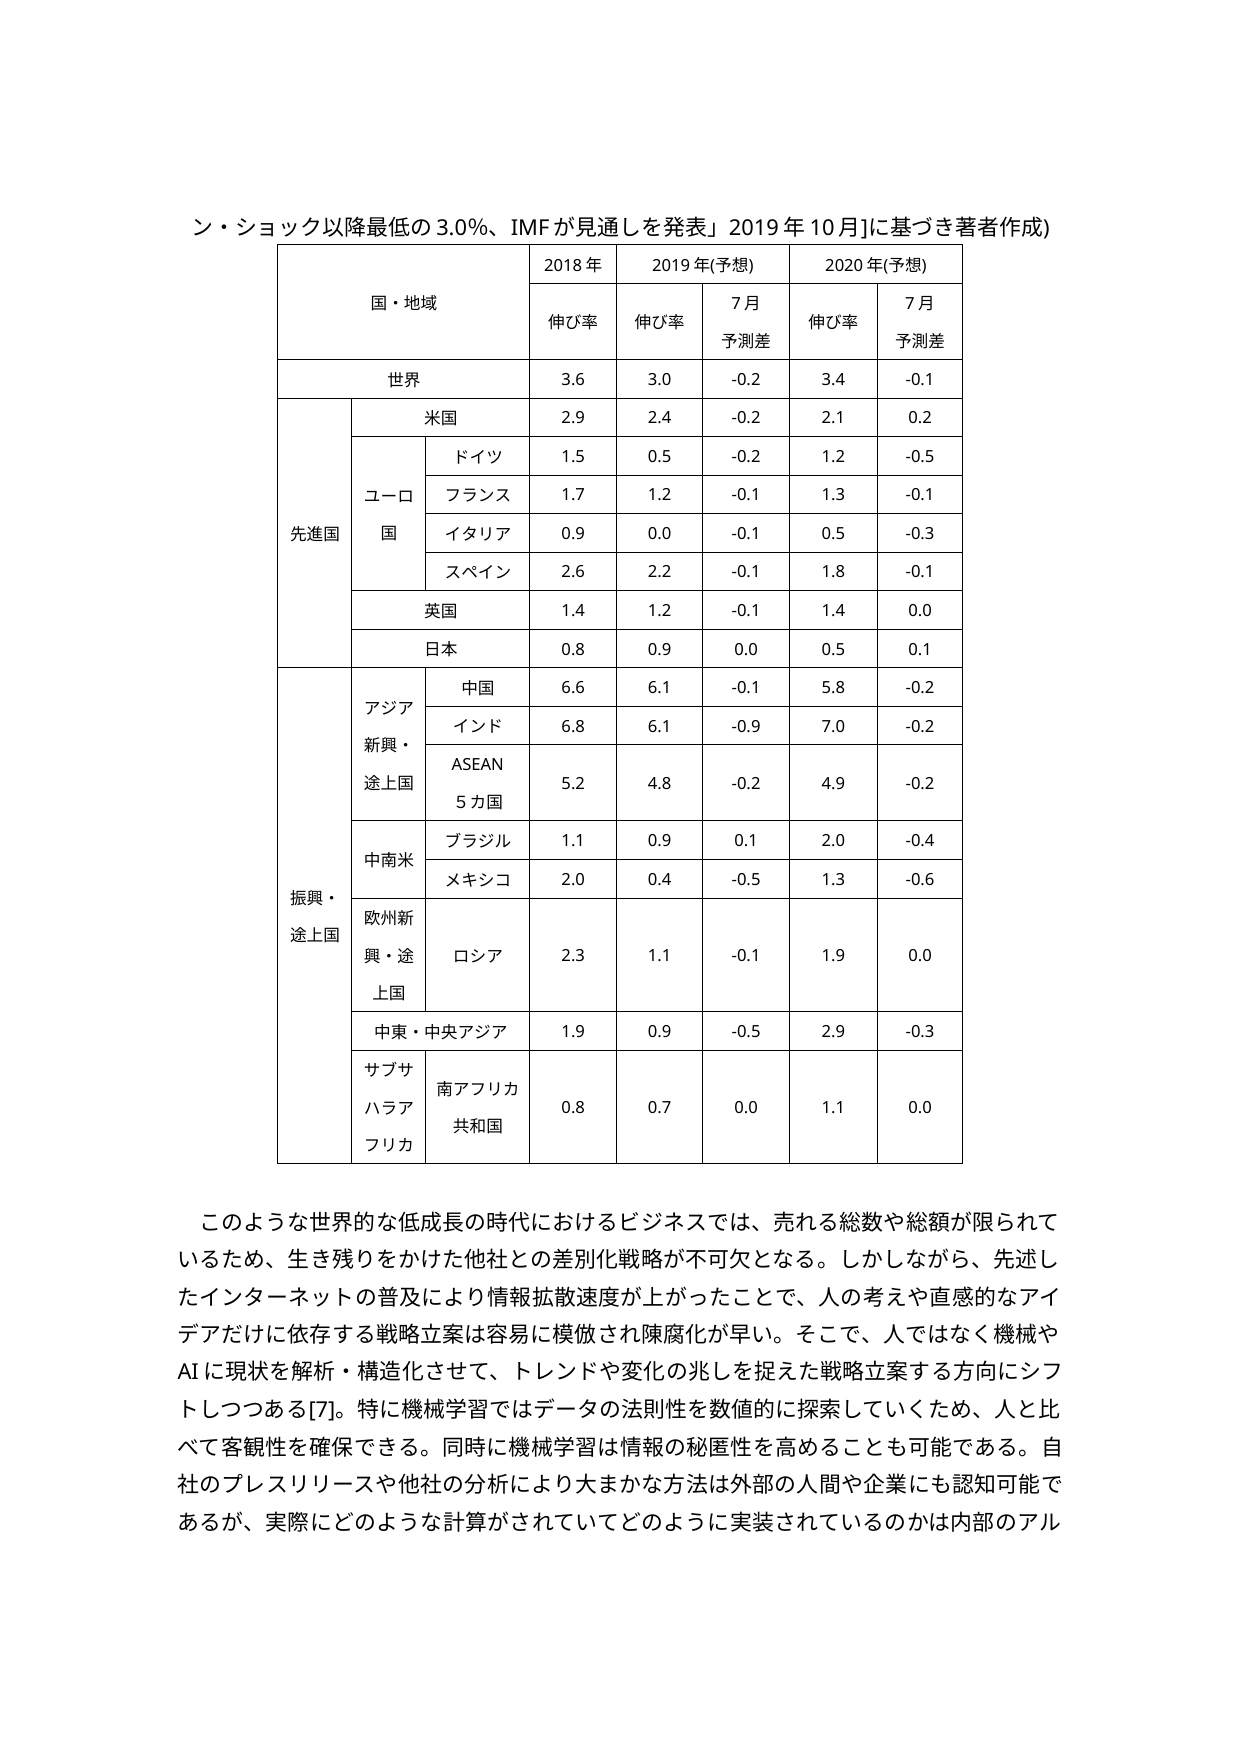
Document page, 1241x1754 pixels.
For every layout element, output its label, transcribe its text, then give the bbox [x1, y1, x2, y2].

table_cell 0.5 [790, 630, 877, 667]
table_cell 0.8 [530, 630, 616, 667]
table_cell 0.5 [617, 437, 702, 474]
table_cell 1.1 [617, 899, 702, 1011]
table_cell ドイツ [426, 437, 529, 474]
table_cell 中南米 [352, 821, 425, 897]
table_cell -0.2 [878, 745, 962, 820]
table_cell ASEAN ５カ国 [426, 745, 529, 820]
table_cell サブサハラアフリカ [352, 1051, 425, 1163]
table_cell 1.2 [617, 476, 702, 513]
table_cell 7.0 [790, 707, 877, 744]
table_cell 0.0 [878, 591, 962, 629]
table_cell 2.0 [530, 860, 616, 897]
table_cell 1.5 [530, 437, 616, 474]
table_cell 1.2 [790, 437, 877, 474]
table_cell 0.0 [878, 1051, 962, 1163]
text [177, 1202, 1063, 1539]
table_header 2020年(予想) [790, 245, 962, 283]
table_cell -0.5 [703, 1012, 789, 1049]
table_cell 2.9 [530, 399, 616, 436]
table_cell 1.1 [790, 1051, 877, 1163]
table_cell ロシア [426, 899, 529, 1011]
table_cell 1.9 [790, 899, 877, 1011]
table_cell 2.1 [790, 399, 877, 436]
table_cell 6.6 [530, 668, 616, 706]
table_cell 1.7 [530, 476, 616, 513]
table_cell スペイン [426, 553, 529, 590]
table_cell 伸び率 [790, 284, 877, 359]
table_cell 5.8 [790, 668, 877, 706]
table_cell 1.9 [530, 1012, 616, 1049]
table_cell -0.1 [703, 591, 789, 629]
table_cell 0.4 [617, 860, 702, 897]
table_cell 2.9 [790, 1012, 877, 1049]
table_cell 日本 [352, 630, 529, 667]
table_cell 米国 [352, 399, 529, 436]
table_cell 2.0 [790, 821, 877, 859]
table_header 国・地域 [278, 245, 529, 359]
table_cell メキシコ [426, 860, 529, 897]
table_cell -0.2 [878, 707, 962, 744]
table_cell 0.9 [617, 821, 702, 859]
table_cell 0.9 [617, 1012, 702, 1049]
table_header 2019年(予想) [617, 245, 789, 283]
table_cell 0.0 [878, 899, 962, 1011]
table_cell -0.2 [878, 668, 962, 706]
table_cell 1.8 [790, 553, 877, 590]
table_cell -0.5 [703, 860, 789, 897]
table_cell 0.7 [617, 1051, 702, 1163]
table_cell 5.2 [530, 745, 616, 820]
table_cell 英国 [352, 591, 529, 629]
table_cell 0.9 [617, 630, 702, 667]
table_cell -0.2 [703, 745, 789, 820]
table_cell ユーロ国 [352, 437, 425, 590]
table_cell 4.8 [617, 745, 702, 820]
table_cell 3.4 [790, 360, 877, 397]
table_cell 1.1 [530, 821, 616, 859]
table_cell 0.9 [530, 514, 616, 552]
table_cell -0.1 [703, 514, 789, 552]
table_cell 1.3 [790, 476, 877, 513]
table_cell 世界 [278, 360, 529, 397]
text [177, 207, 1063, 244]
table_cell 7月 予測差 [703, 284, 789, 359]
table_cell 先進国 [278, 399, 351, 667]
table_cell 6.1 [617, 668, 702, 706]
table_cell 0.5 [790, 514, 877, 552]
table_cell 欧州新興・途上国 [352, 899, 425, 1011]
table_cell -0.9 [703, 707, 789, 744]
table_cell -0.2 [703, 399, 789, 436]
table_cell 0.2 [878, 399, 962, 436]
table_cell 2.3 [530, 899, 616, 1011]
table_cell -0.2 [703, 360, 789, 397]
table_cell 0.1 [878, 630, 962, 667]
table_cell 7月 予測差 [878, 284, 962, 359]
table_cell 2.4 [617, 399, 702, 436]
table_cell -0.2 [703, 437, 789, 474]
table_cell 1.4 [530, 591, 616, 629]
table_cell イタリア [426, 514, 529, 552]
table_cell -0.1 [703, 668, 789, 706]
table_cell フランス [426, 476, 529, 513]
table_cell -0.1 [703, 899, 789, 1011]
table_cell インド [426, 707, 529, 744]
table_cell 伸び率 [530, 284, 616, 359]
table_cell -0.5 [878, 437, 962, 474]
table_cell 0.1 [703, 821, 789, 859]
table_cell -0.1 [878, 476, 962, 513]
table_cell 0.8 [530, 1051, 616, 1163]
table_cell 0.0 [617, 514, 702, 552]
table_cell 振興・途上国 [278, 668, 351, 1163]
table_cell 0.0 [703, 1051, 789, 1163]
table_cell -0.3 [878, 514, 962, 552]
table_cell 4.9 [790, 745, 877, 820]
table_cell 1.3 [790, 860, 877, 897]
table_cell アジア新興・途上国 [352, 668, 425, 820]
table_cell 3.0 [617, 360, 702, 397]
table_cell 2.2 [617, 553, 702, 590]
table_cell 中東・中央アジア [352, 1012, 529, 1049]
table_cell -0.3 [878, 1012, 962, 1049]
table_cell 南アフリカ共和国 [426, 1051, 529, 1163]
table_cell -0.1 [703, 553, 789, 590]
table_cell -0.4 [878, 821, 962, 859]
table_cell ブラジル [426, 821, 529, 859]
table_cell 3.6 [530, 360, 616, 397]
table_cell 中国 [426, 668, 529, 706]
table_cell -0.6 [878, 860, 962, 897]
table_cell -0.1 [878, 360, 962, 397]
table_cell 0.0 [703, 630, 789, 667]
table_cell 6.8 [530, 707, 616, 744]
table_cell -0.1 [878, 553, 962, 590]
table_header 2018年 [530, 245, 616, 283]
table_cell 2.6 [530, 553, 616, 590]
table_cell 6.1 [617, 707, 702, 744]
table_cell 1.4 [790, 591, 877, 629]
table_cell 1.2 [617, 591, 702, 629]
table_cell -0.1 [703, 476, 789, 513]
table_cell 伸び率 [617, 284, 702, 359]
